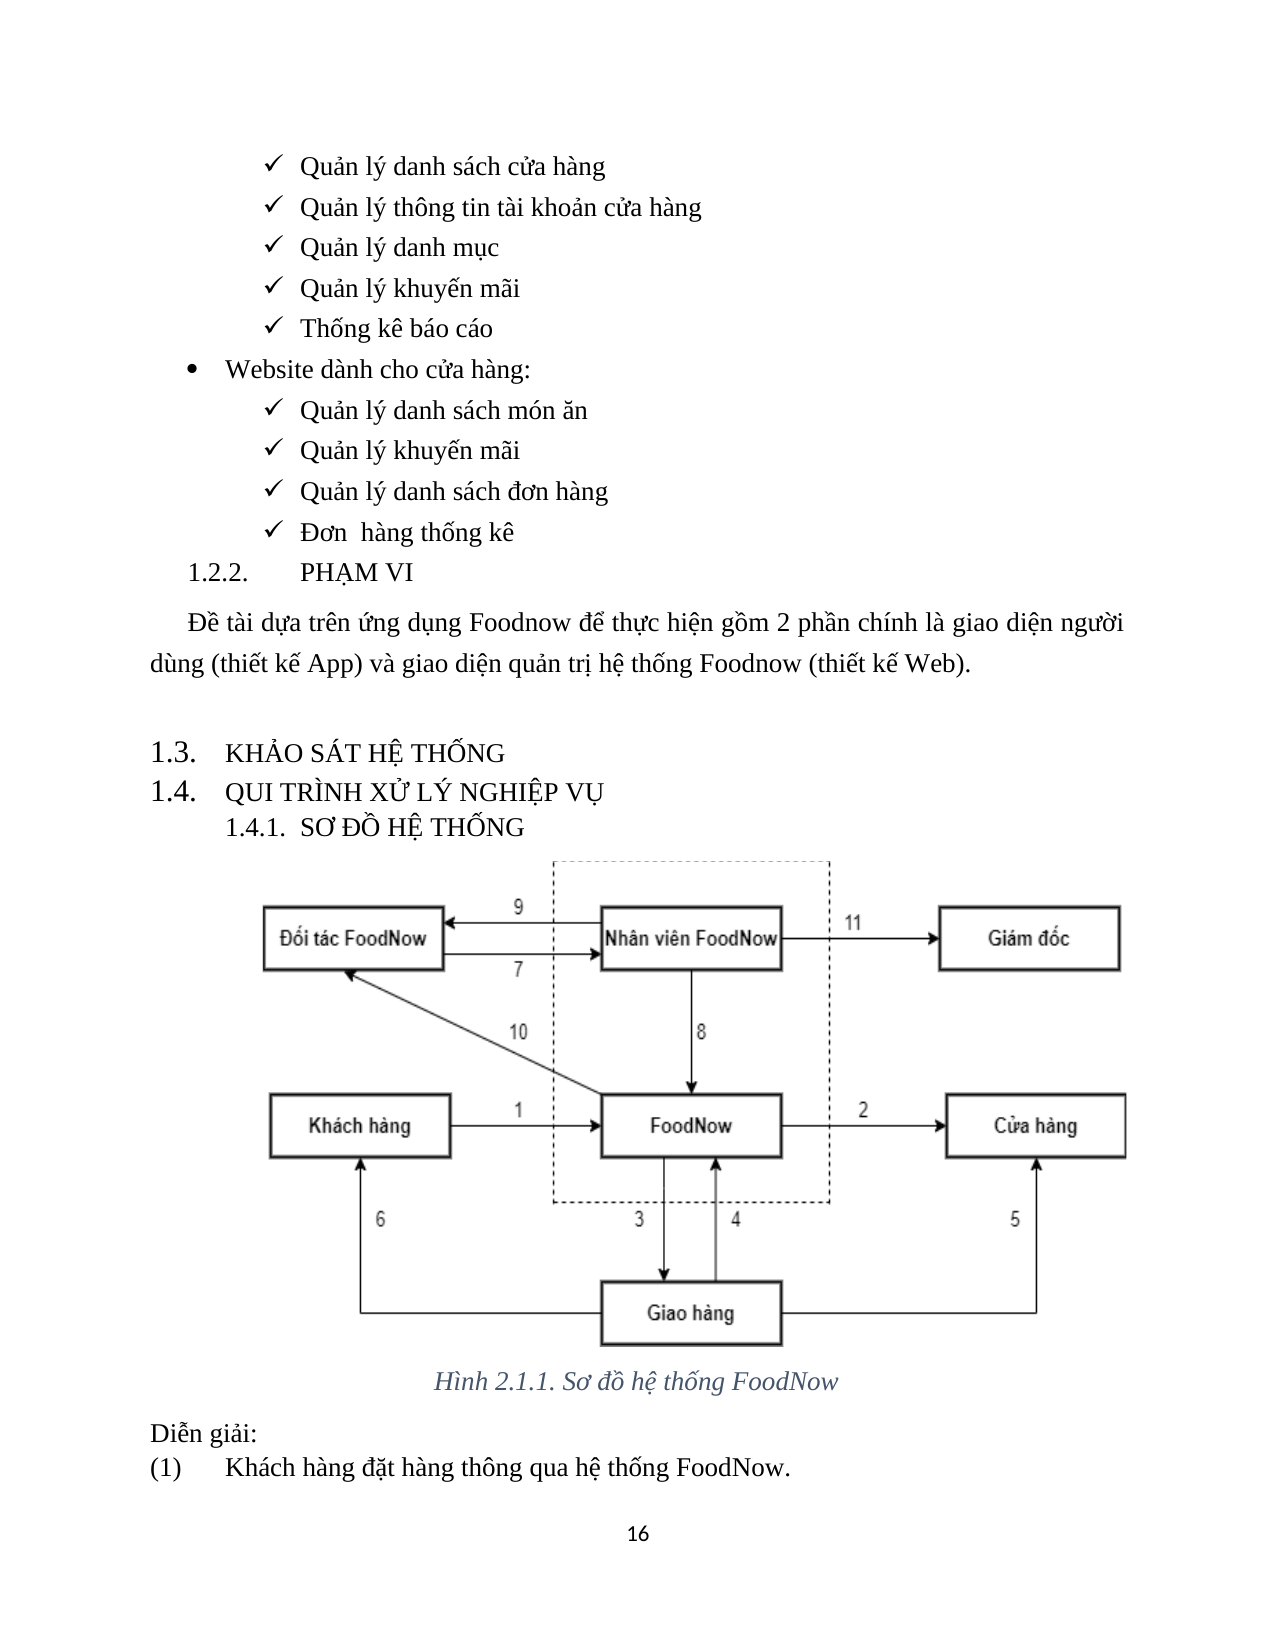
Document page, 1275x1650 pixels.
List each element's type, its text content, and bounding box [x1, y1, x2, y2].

picture [262, 861, 1127, 1347]
list Đơn hàng thống kê [262, 516, 1125, 547]
list Quản lý thông tin tài khoản cửa hàng [262, 191, 1125, 222]
list Khách hàng đặt hàng thông qua hệ thống FoodNow. [150, 1451, 1125, 1482]
list Quản lý danh mục [262, 231, 1125, 262]
list SƠ ĐỒ HỆ THỐNG [225, 811, 1125, 842]
text Đề tài dựa trên ứng dụng Foodnow để thực hiện gồm 2 phần chính là giao diện người dùng (thiết kế App) và giao diện quản trị hệ thống Foodnow (thiết kế Web). [150, 606, 1125, 678]
list PHẠM VI [187, 556, 1125, 587]
list Website dành cho cửa hàng: [187, 353, 1125, 384]
list Quản lý khuyến mãi [262, 434, 1125, 466]
list Quản lý danh sách cửa hàng [262, 150, 1125, 181]
list Quản lý danh sách món ăn [262, 394, 1125, 425]
list Quản lý khuyến mãi [262, 272, 1125, 303]
list QUI TRÌNH XỬ LÝ NGHIỆP VỤ [150, 772, 1125, 808]
text Hình 2.1.1. Sơ đồ hệ thống FoodNow [150, 1365, 1125, 1396]
list Quản lý danh sách đơn hàng [262, 475, 1125, 506]
list Thống kê báo cáo [262, 312, 1125, 344]
list Diễn giải: [150, 1417, 1125, 1448]
list KHẢO SÁT HỆ THỐNG [150, 733, 1125, 769]
